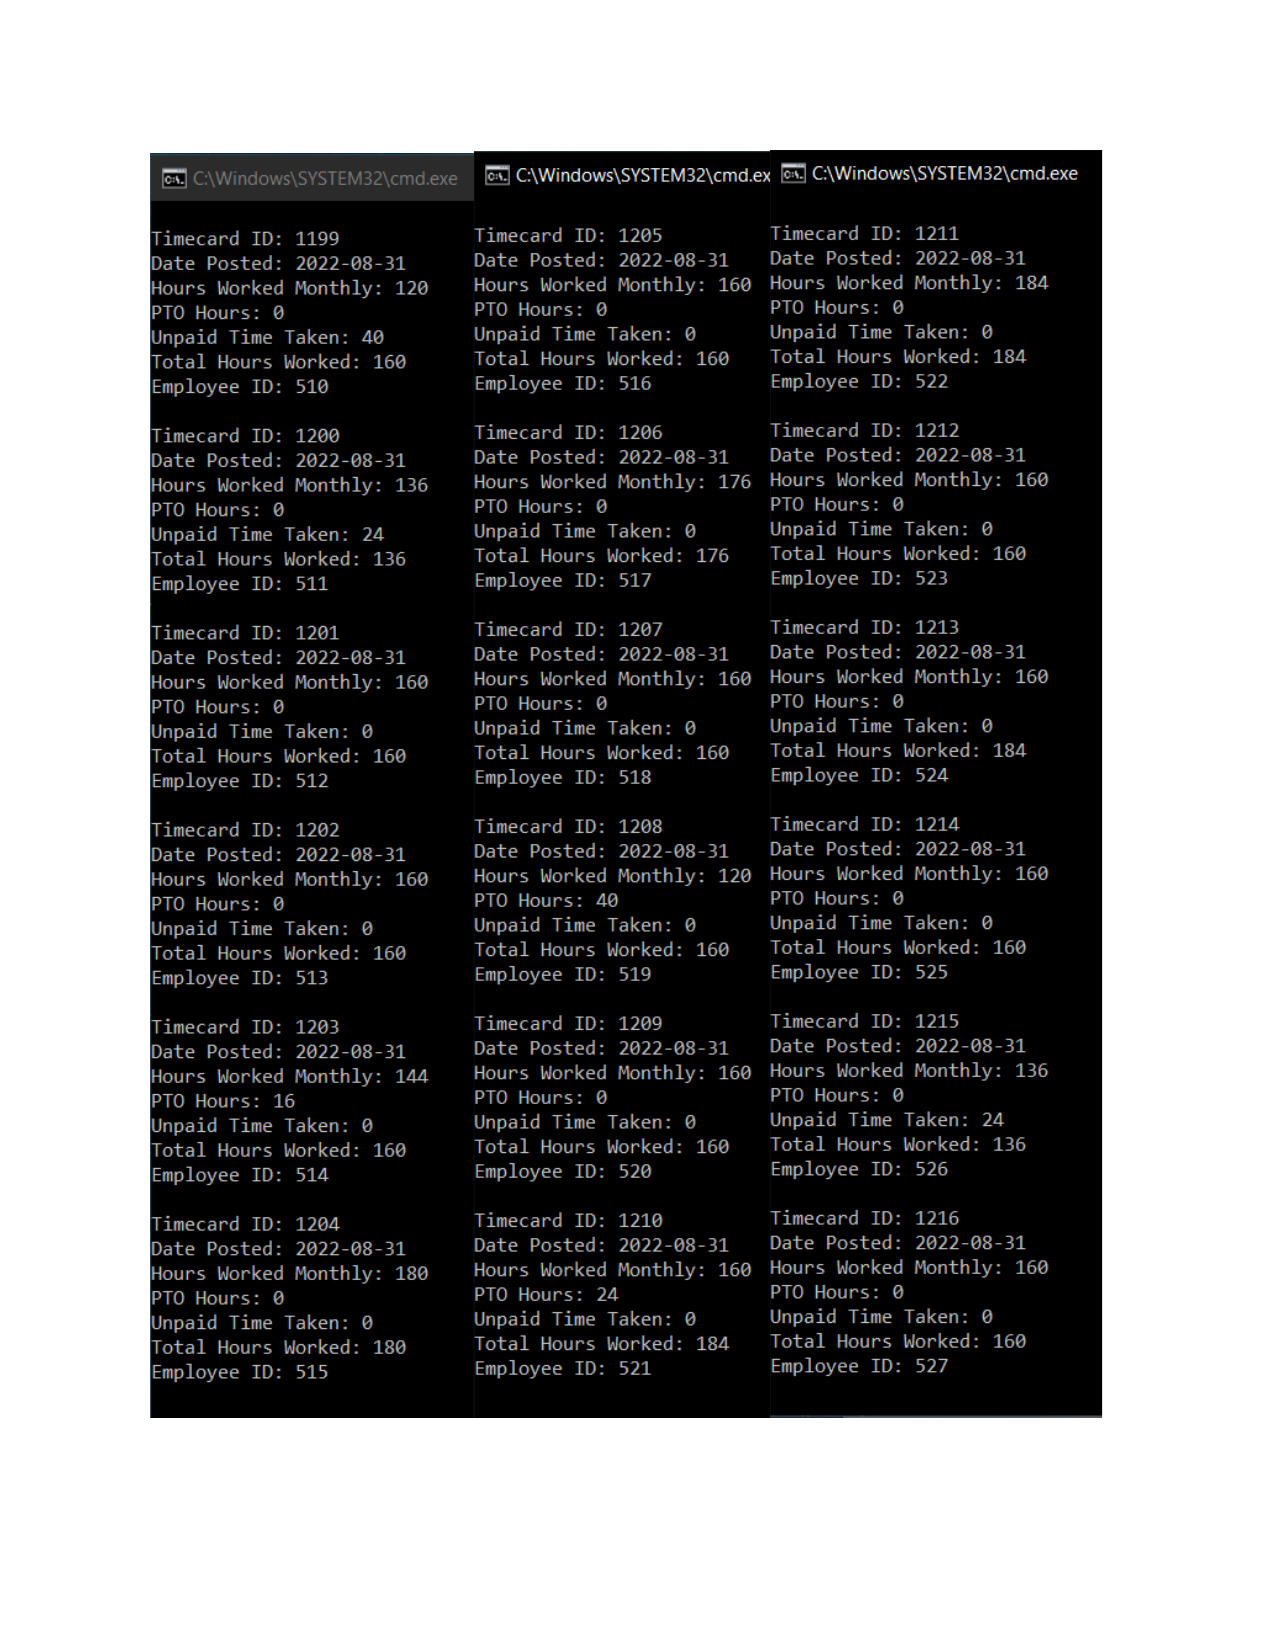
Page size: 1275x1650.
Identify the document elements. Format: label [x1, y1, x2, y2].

picture [150, 150, 1103, 1418]
